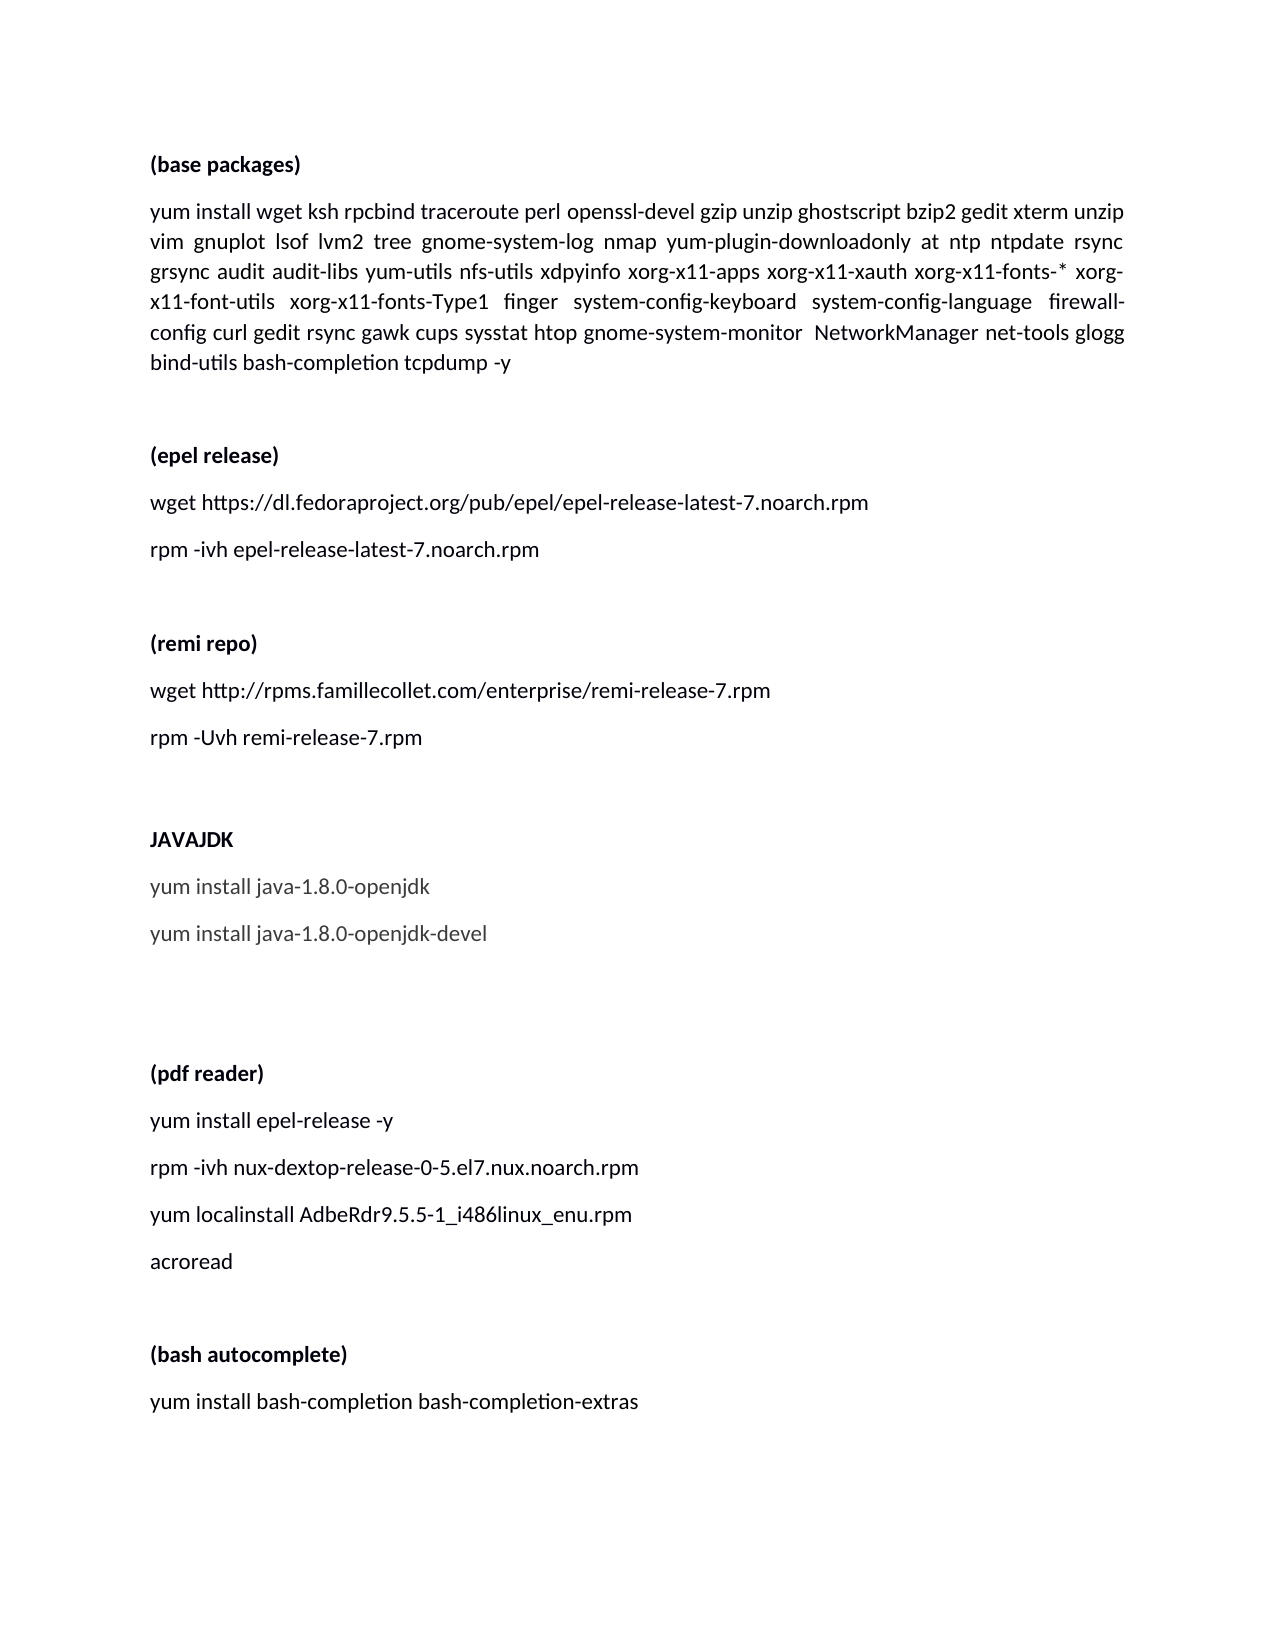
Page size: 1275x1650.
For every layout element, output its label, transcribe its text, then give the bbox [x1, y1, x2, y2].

text rpm -Uvh remi-release-7.rpm [150, 723, 1125, 751]
text yum install wget ksh rpcbind traceroute perl openssl-devel gzip unzip ghostscript bzip2 gedit xterm unzip vim gnuplot lsof lvm2 tree gnome-system-log nmap yum-plugin-downloadonly at ntp ntpdate rsync grsync audit audit-libs yum-utils nfs-utils xdpyinfo xorg-x11-apps xorg-x11-xauth xorg-x11-fonts-* xorg-x11-font-utils xorg-x11-fonts-Type1 finger system-config-keyboard system-config-language firewall-config curl gedit rsync gawk cups sysstat htop gnome-system-monitor NetworkManager net-tools glogg bind-utils bash-completion tcpdump -y [150, 197, 1125, 376]
text rpm -ivh nux-dextop-release-0-5.el7.nux.noarch.rpm [150, 1153, 1125, 1181]
text wget https://dl.fedoraproject.org/pub/epel/epel-release-latest-7.noarch.rpm [150, 488, 1125, 517]
text yum install epel-release -y [150, 1106, 1125, 1134]
text (epel release) [150, 442, 1125, 470]
text yum install bash-completion bash-completion-extras [150, 1387, 1125, 1415]
text (base packages) [150, 150, 1125, 178]
text wget http://rpms.famillecollet.com/enterprise/remi-release-7.rpm [150, 676, 1125, 704]
text (remi repo) [150, 629, 1125, 657]
text (bash autocomplete) [150, 1341, 1125, 1368]
text yum localinstall AdbeRdr9.5.5-1_i486linux_enu.rpm [150, 1200, 1125, 1228]
text yum install java-1.8.0-openjdk [150, 872, 1125, 900]
text (pdf reader) [150, 1059, 1125, 1087]
text JAVAJDK [150, 825, 1125, 853]
text yum install java-1.8.0-openjdk-devel [150, 919, 1125, 947]
text rpm -ivh epel-release-latest-7.noarch.rpm [150, 535, 1125, 563]
text acroread [150, 1247, 1125, 1275]
